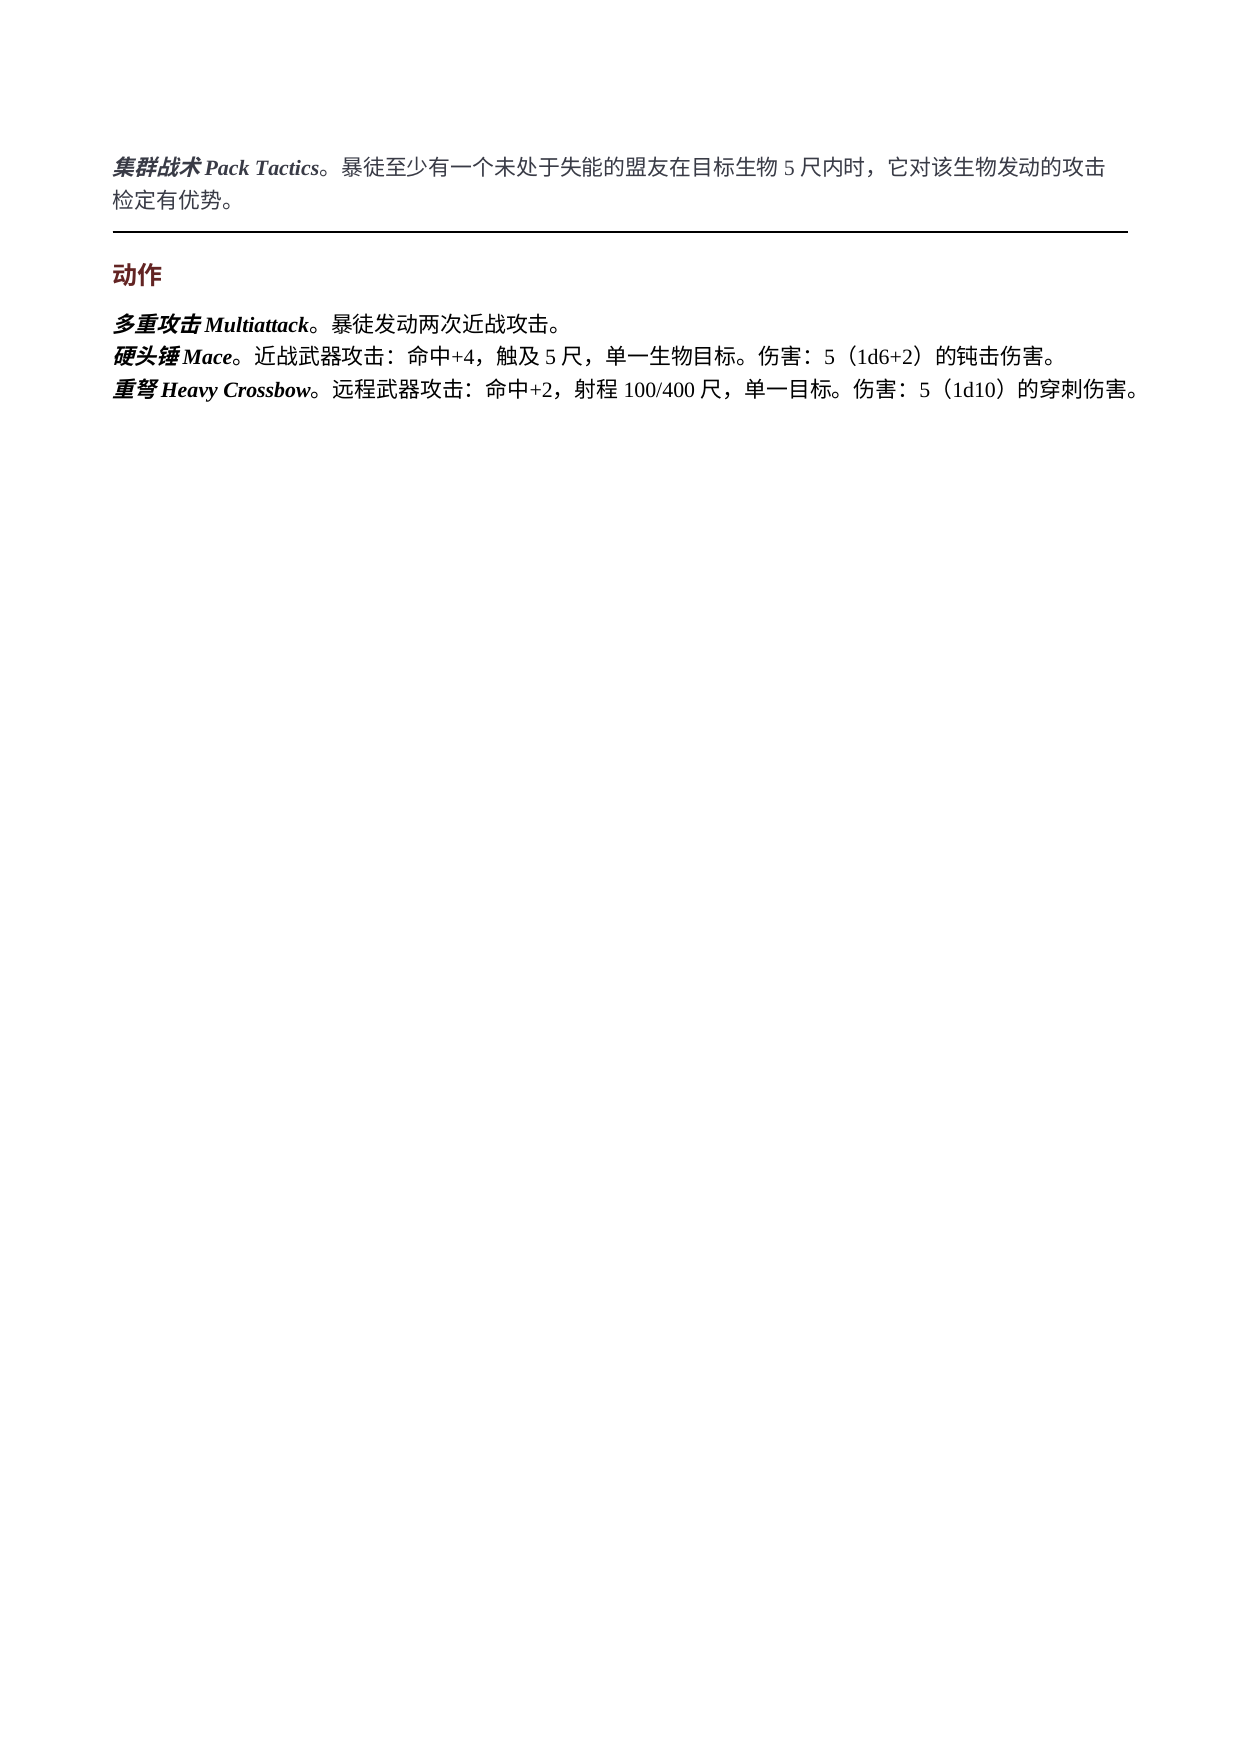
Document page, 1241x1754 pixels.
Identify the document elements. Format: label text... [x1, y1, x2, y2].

text 动作 多重攻击Multiattack。暴徒发动两次近战攻击。 硬头锤Mace。近战武器攻击：命中+4，触及 5 尺，单一生物目标。伤害：5（1d6+2）的钝击伤害。 重弩Heavy Crossbow。远程武器攻击：命中+2，射程 100/400 尺，单一目标。伤害：5（1d10）的穿刺伤害。 [112, 232, 1128, 404]
text 集群战术Pack Tactics。暴徒至少有一个未处于失能的盟友在目标生物 5 尺内时，它对该生物发动的攻击检定有优势。 [112, 150, 1128, 215]
